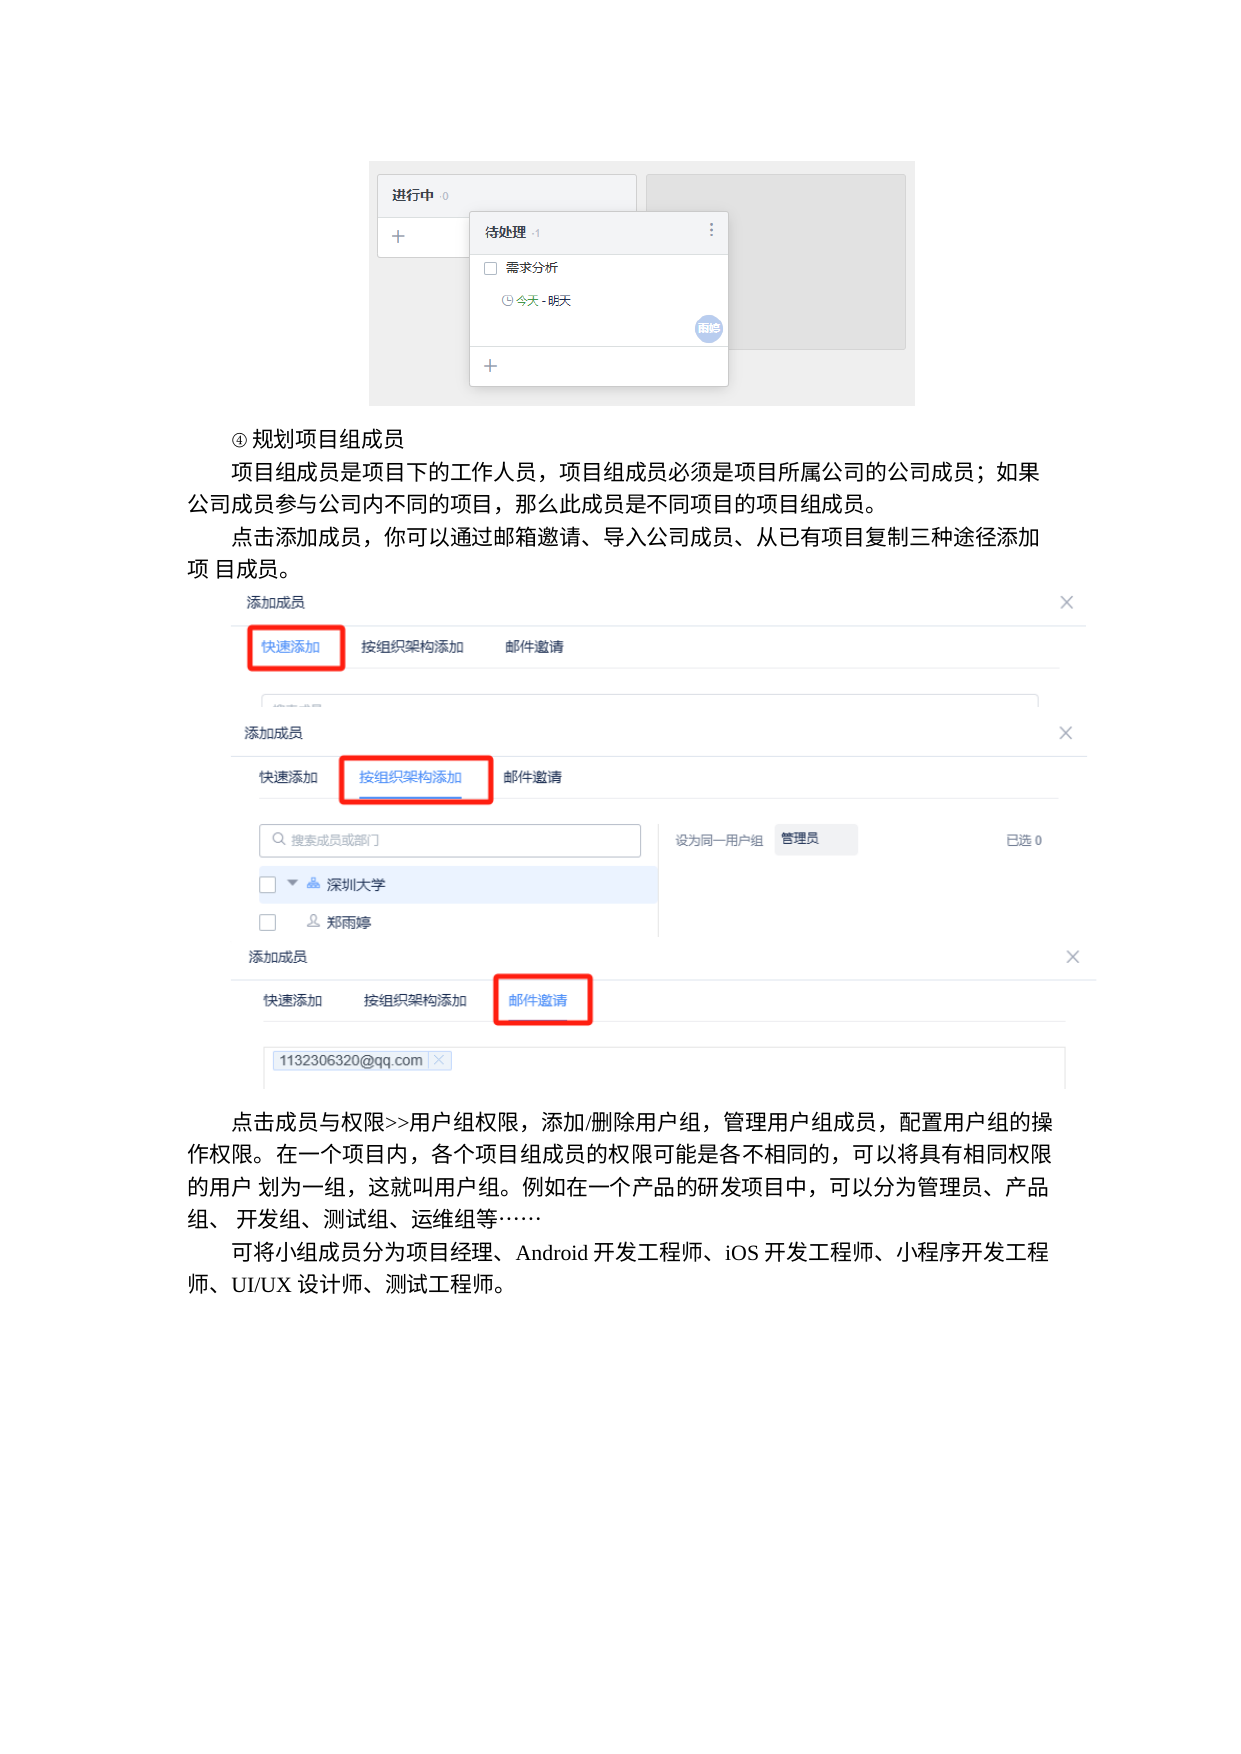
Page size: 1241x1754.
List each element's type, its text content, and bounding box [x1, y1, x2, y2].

picture [230, 714, 1088, 937]
text 可将小组成员分为项目经理、Android 开发工程师、iOS 开发工程师、小程序开发工程师、UI/UX 设计师、测试工程师。 [187, 1234, 1053, 1299]
picture [230, 941, 1097, 1089]
text ④规划项目组成员 [187, 422, 1053, 454]
text 点击成员与权限>>用户组权限，添加/删除用户组，管理用户组成员，配置用户组的操 作权限。在一个项目内，各个项目组成员的权限可能是各不相同的，可以将具有相同权限的用户 划为一组，这就叫用户组。例如在一个产品的研发项目中，可以分为管理员、产品组、 开发组、测试组、运维组等…… [187, 1104, 1053, 1234]
picture [230, 584, 1086, 707]
picture [369, 161, 915, 406]
text 点击添加成员，你可以通过邮箱邀请、导入公司成员、从已有项目复制三种途径添加项 目成员。 [187, 519, 1053, 584]
text 项目组成员是项目下的工作人员，项目组成员必须是项目所属公司的公司成员；如果公司成员参与公司内不同的项目，那么此成员是不同项目的项目组成员。 [187, 454, 1053, 519]
